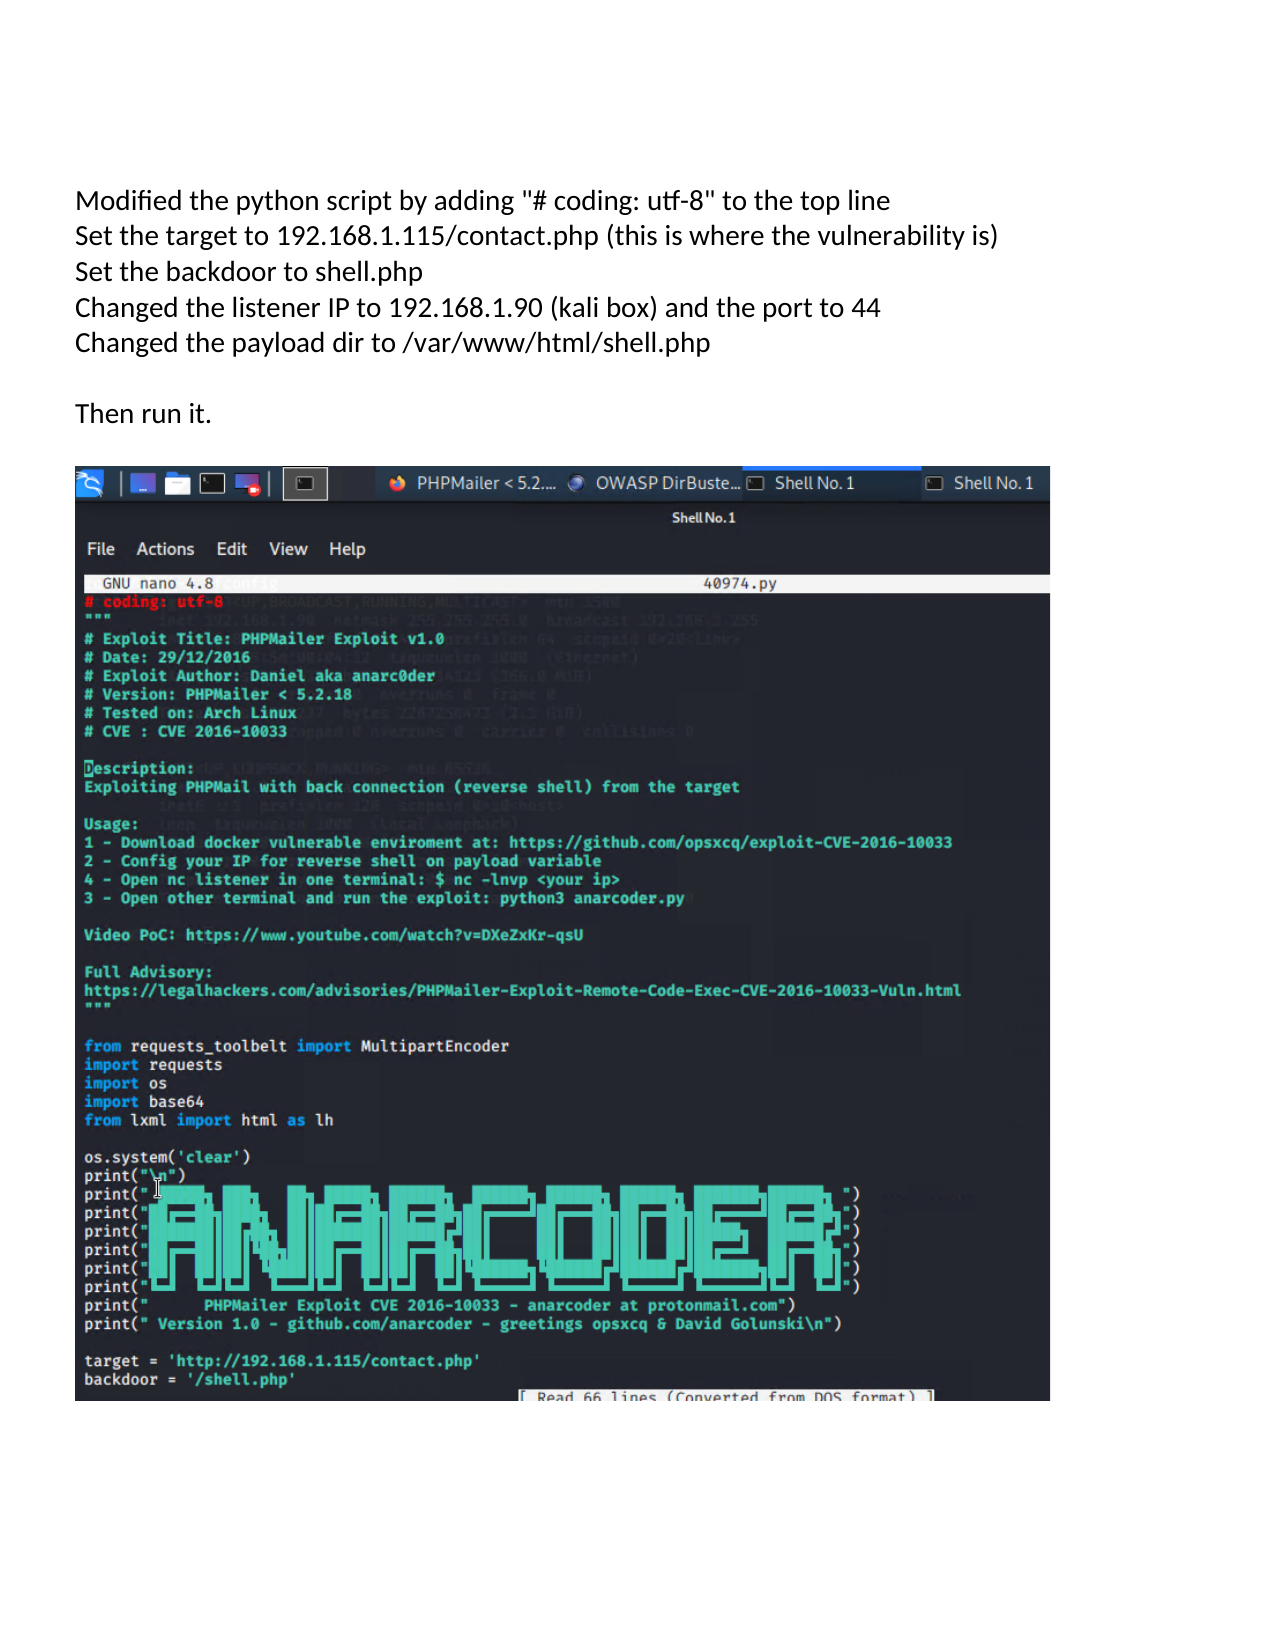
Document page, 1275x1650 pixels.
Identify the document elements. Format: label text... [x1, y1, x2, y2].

text Modified the python script by adding "# coding: utf-8" to the top line [75, 182, 1200, 217]
text Set the target to 192.168.1.115/contact.php (this is where the vulnerability is) [75, 217, 1200, 253]
text Then run it. [75, 396, 1200, 431]
text Set the backdoor to shell.php [75, 253, 1200, 289]
text Changed the listener IP to 192.168.1.90 (kali box) and the port to 44 [75, 289, 1200, 324]
picture [75, 466, 1050, 1401]
text Changed the payload dir to /var/www/html/shell.php [75, 324, 1200, 360]
